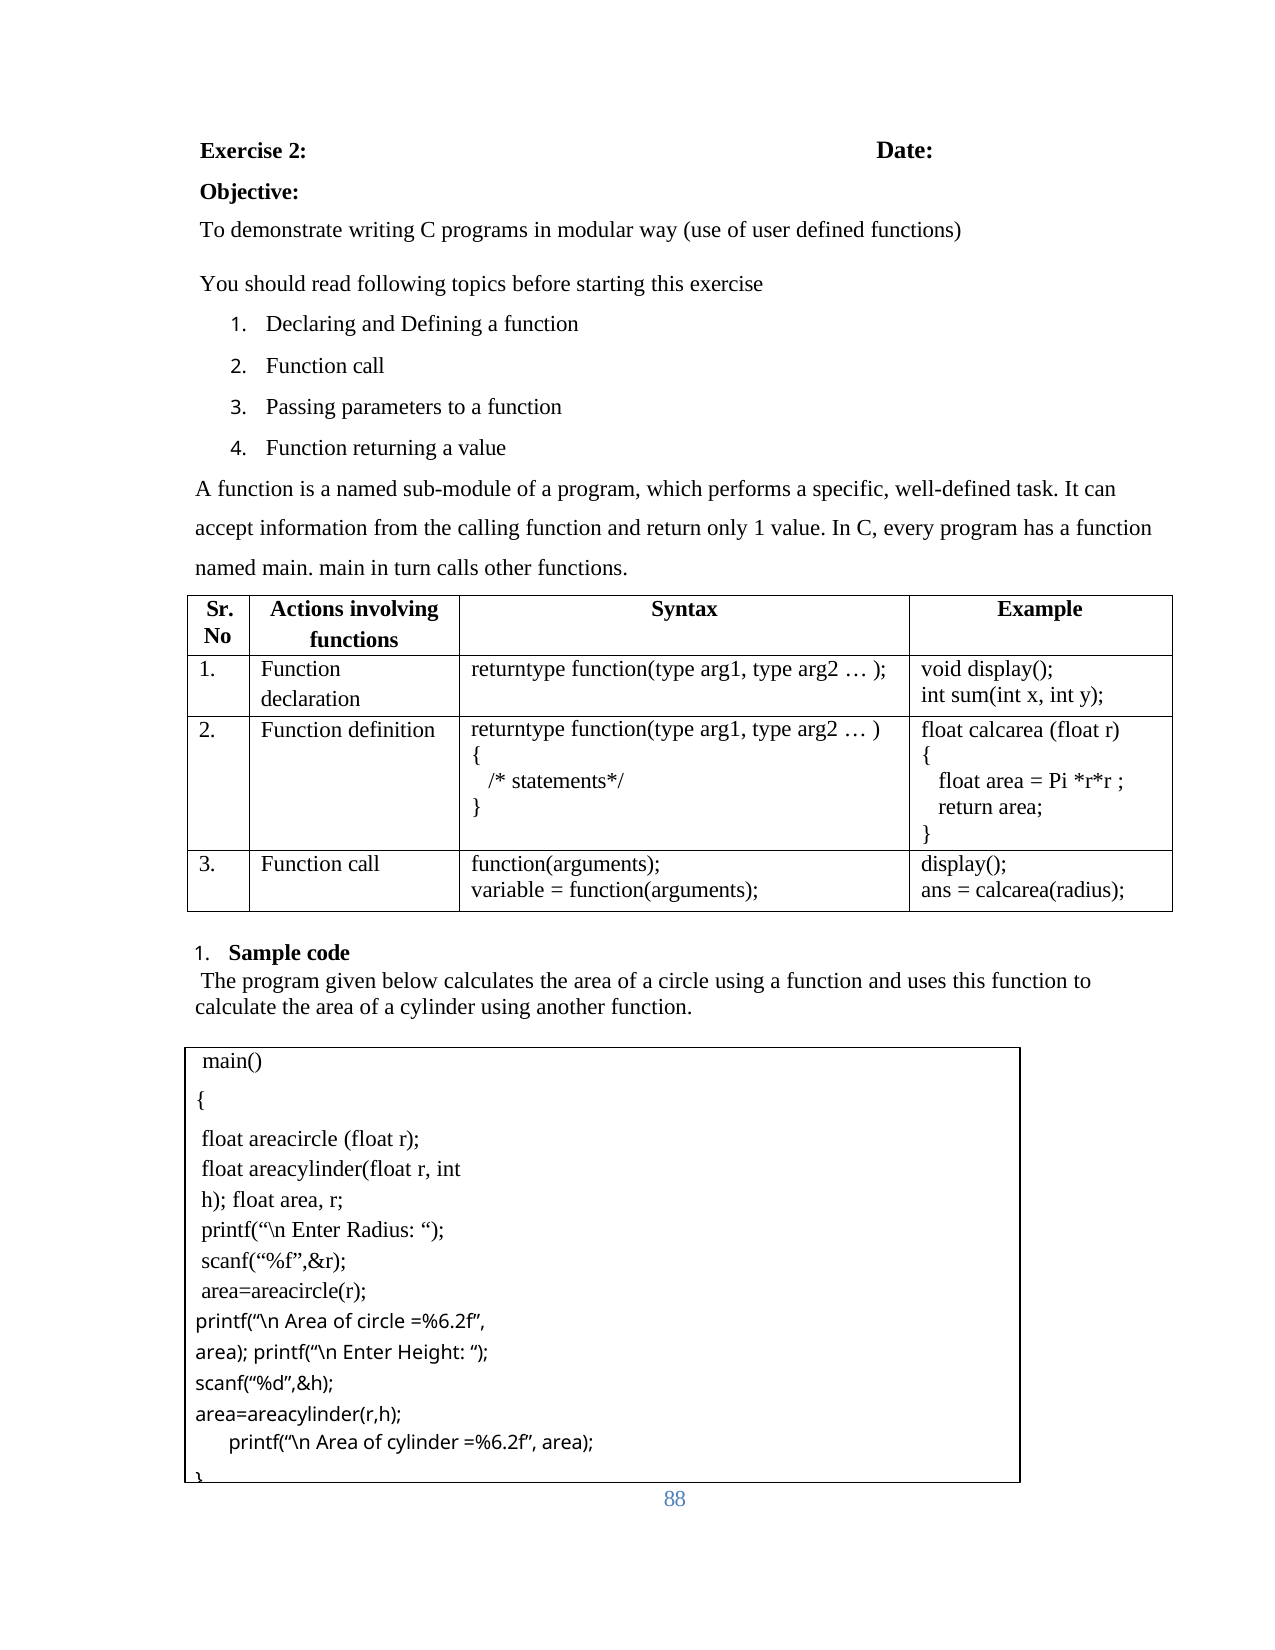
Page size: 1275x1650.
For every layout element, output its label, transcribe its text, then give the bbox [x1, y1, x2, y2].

table_cell 1. [188, 656, 249, 716]
list Passing parameters to a function [230, 393, 1275, 420]
table_header Actions involving functions [250, 596, 459, 655]
table_cell returntype function(type arg1, type arg2 … ) { /* statements*/ } [460, 717, 909, 850]
list Function call [230, 352, 1275, 379]
text A function is a named sub-module of a program, which performs a specific, well-defined task. It can accept information from the calling function and return only 1 value. In C, every program has a function named main. main in turn calls other functions. [195, 475, 1173, 580]
table_cell Function call [250, 851, 459, 911]
list Declaring and Defining a function [230, 310, 1275, 337]
text You should read following topics before starting this exercise [199, 270, 1275, 296]
subtitle Objective: [199, 178, 1275, 204]
table_cell returntype function(type arg1, type arg2 … ); [460, 656, 909, 716]
text Exercise 2: Date: [200, 135, 1275, 164]
table_header Example [910, 596, 1172, 655]
table_cell float calcarea (float r) { float area = Pi *r*r ; return area; } [910, 717, 1172, 850]
text The program given below calculates the area of a circle using a function and uses this function to calculate the area of a cylinder using another function. [195, 967, 1147, 1020]
table_header Sr. No [188, 596, 249, 655]
list Function returning a value [230, 434, 1275, 461]
text To demonstrate writing C programs in modular way (use of user defined functions) [199, 216, 1275, 243]
table_cell Function declaration [250, 656, 459, 716]
table_header Syntax [460, 596, 909, 655]
table_cell void display(); int sum(int x, int y); [910, 656, 1172, 716]
table_cell 2. [188, 717, 249, 850]
table_cell function(arguments); variable = function(arguments); [460, 851, 909, 911]
table_cell Function definition [250, 717, 459, 850]
table_cell 3. [188, 851, 249, 911]
subtitle Sample code [193, 939, 1275, 967]
table_cell display(); ans = calcarea(radius); [910, 851, 1172, 911]
